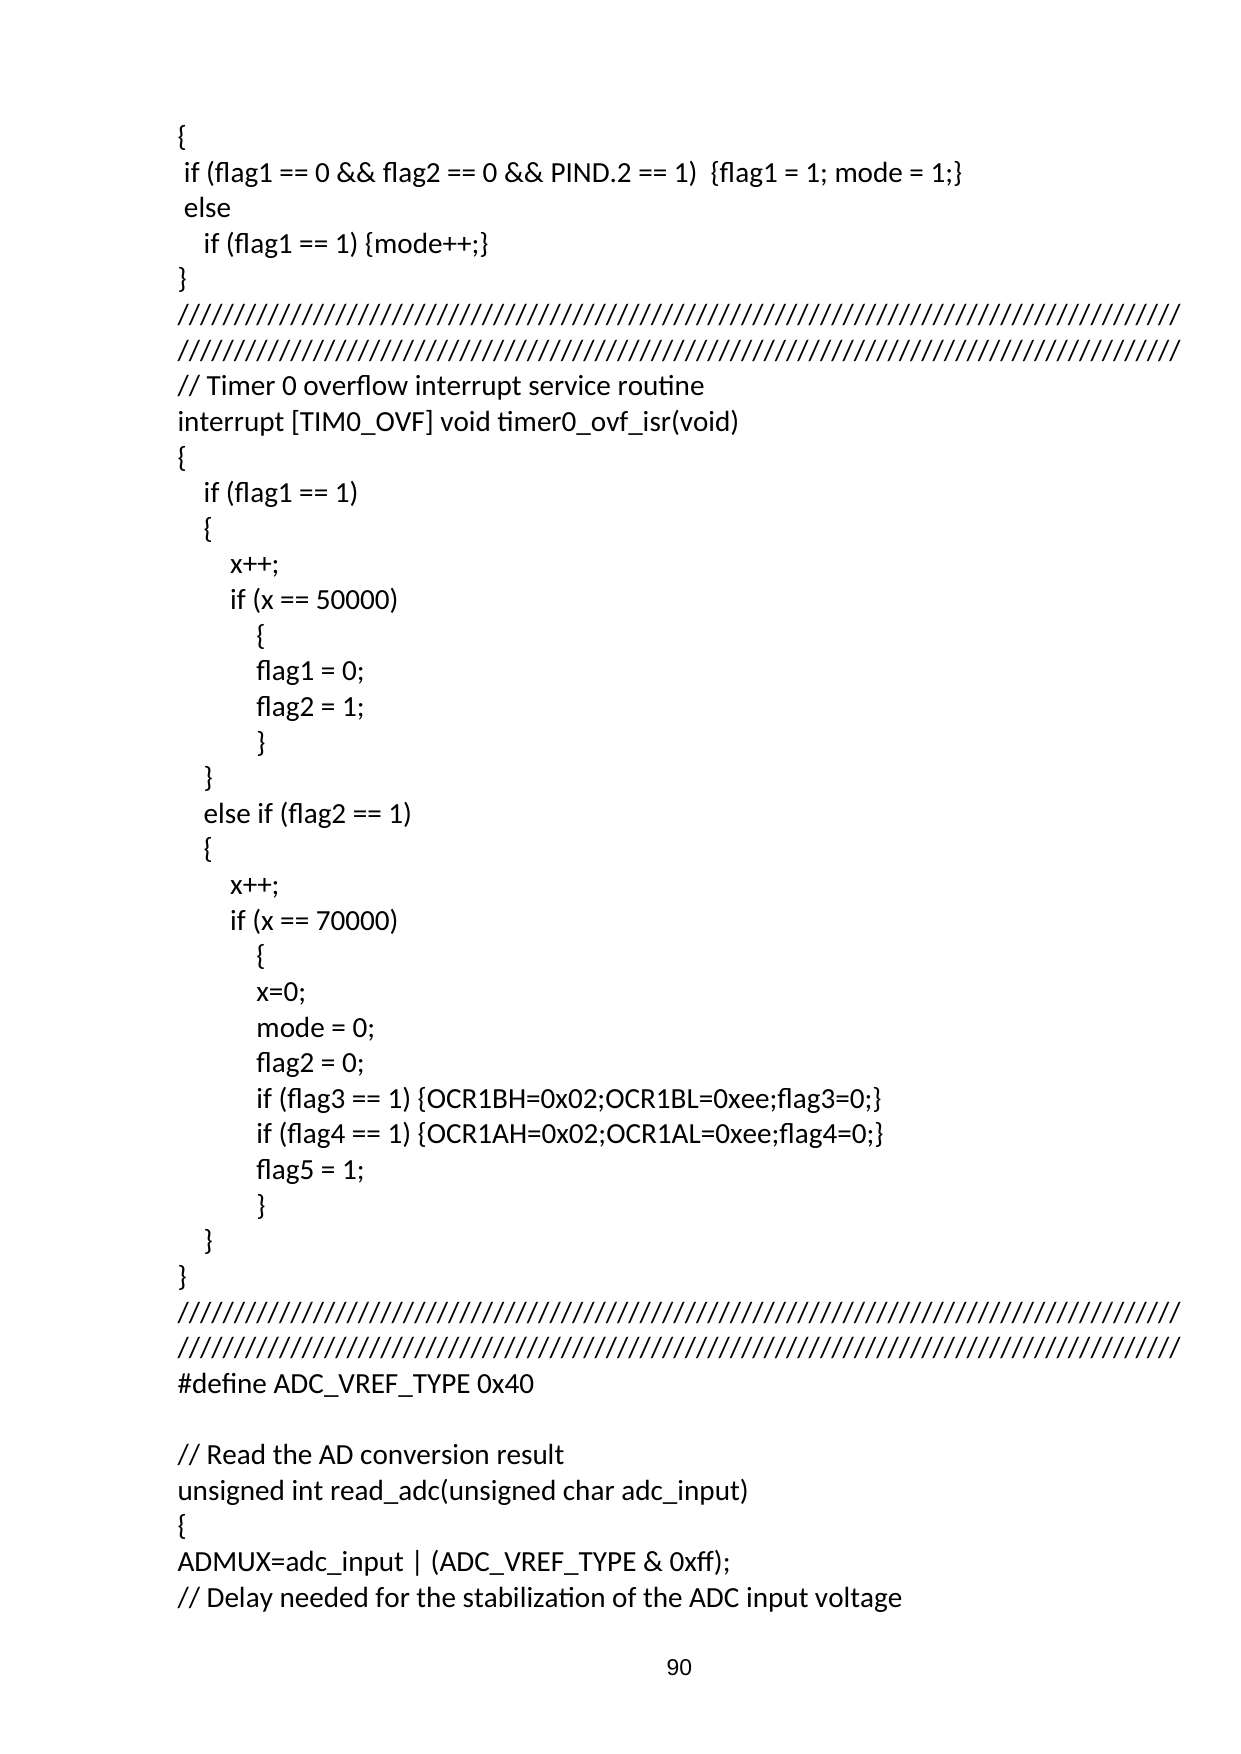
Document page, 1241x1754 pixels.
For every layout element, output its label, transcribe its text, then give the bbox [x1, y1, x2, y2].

text } [177, 261, 1181, 296]
text } [177, 759, 1181, 795]
text mode = 0; [177, 1009, 1181, 1044]
text else if (flag2 == 1) [177, 795, 1181, 831]
text } [177, 724, 1181, 759]
text flag2 = 1; [177, 688, 1181, 724]
text interrupt [TIM0_OVF] void timer0_ovf_isr(void) [177, 403, 1181, 439]
text ///////////////////////////////////////////////////////////////////////////////////////// [177, 332, 1181, 367]
text if (flag1 == 1) {mode++;} [177, 225, 1181, 261]
text else [177, 189, 1181, 225]
text x++; [177, 866, 1181, 902]
text // Delay needed for the stabilization of the ADC input voltage [177, 1579, 1181, 1614]
text flag5 = 1; [177, 1151, 1181, 1187]
text if (flag1 == 0 && flag2 == 0 && PIND.2 == 1) {flag1 = 1; mode = 1;} [177, 154, 1181, 189]
text if (flag1 == 1) [177, 474, 1181, 510]
text // Read the AD conversion result [177, 1436, 1181, 1472]
text if (x == 70000) [177, 902, 1181, 937]
text x=0; [177, 973, 1181, 1009]
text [177, 296, 1181, 332]
text { [177, 617, 1181, 652]
text ///////////////////////////////////////////////////////////////////////////////////////// [177, 1329, 1181, 1365]
text if (flag3 == 1) {OCR1BH=0x02;OCR1BL=0xee;flag3=0;} [177, 1080, 1181, 1116]
text unsigned int read_adc(unsigned char adc_input) [177, 1472, 1181, 1507]
text if (x == 50000) [177, 581, 1181, 617]
text if (flag4 == 1) {OCR1AH=0x02;OCR1AL=0xee;flag4=0;} [177, 1116, 1181, 1151]
text flag2 = 0; [177, 1044, 1181, 1080]
text { [177, 1507, 1181, 1543]
text { [177, 937, 1181, 973]
text { [177, 831, 1181, 866]
text ///////////////////////////////////////////////////////////////////////////////////////// [177, 1294, 1181, 1329]
text { [177, 439, 1181, 474]
text } [177, 1222, 1181, 1258]
text } [177, 1187, 1181, 1222]
text { [177, 118, 1181, 154]
text { [177, 510, 1181, 546]
text } [177, 1258, 1181, 1294]
text #define ADC_VREF_TYPE 0x40 [177, 1365, 1181, 1401]
text // Timer 0 overflow interrupt service routine [177, 367, 1181, 403]
text x++; [177, 546, 1181, 581]
text ADMUX=adc_input | (ADC_VREF_TYPE & 0xff); [177, 1543, 1181, 1579]
text flag1 = 0; [177, 652, 1181, 688]
